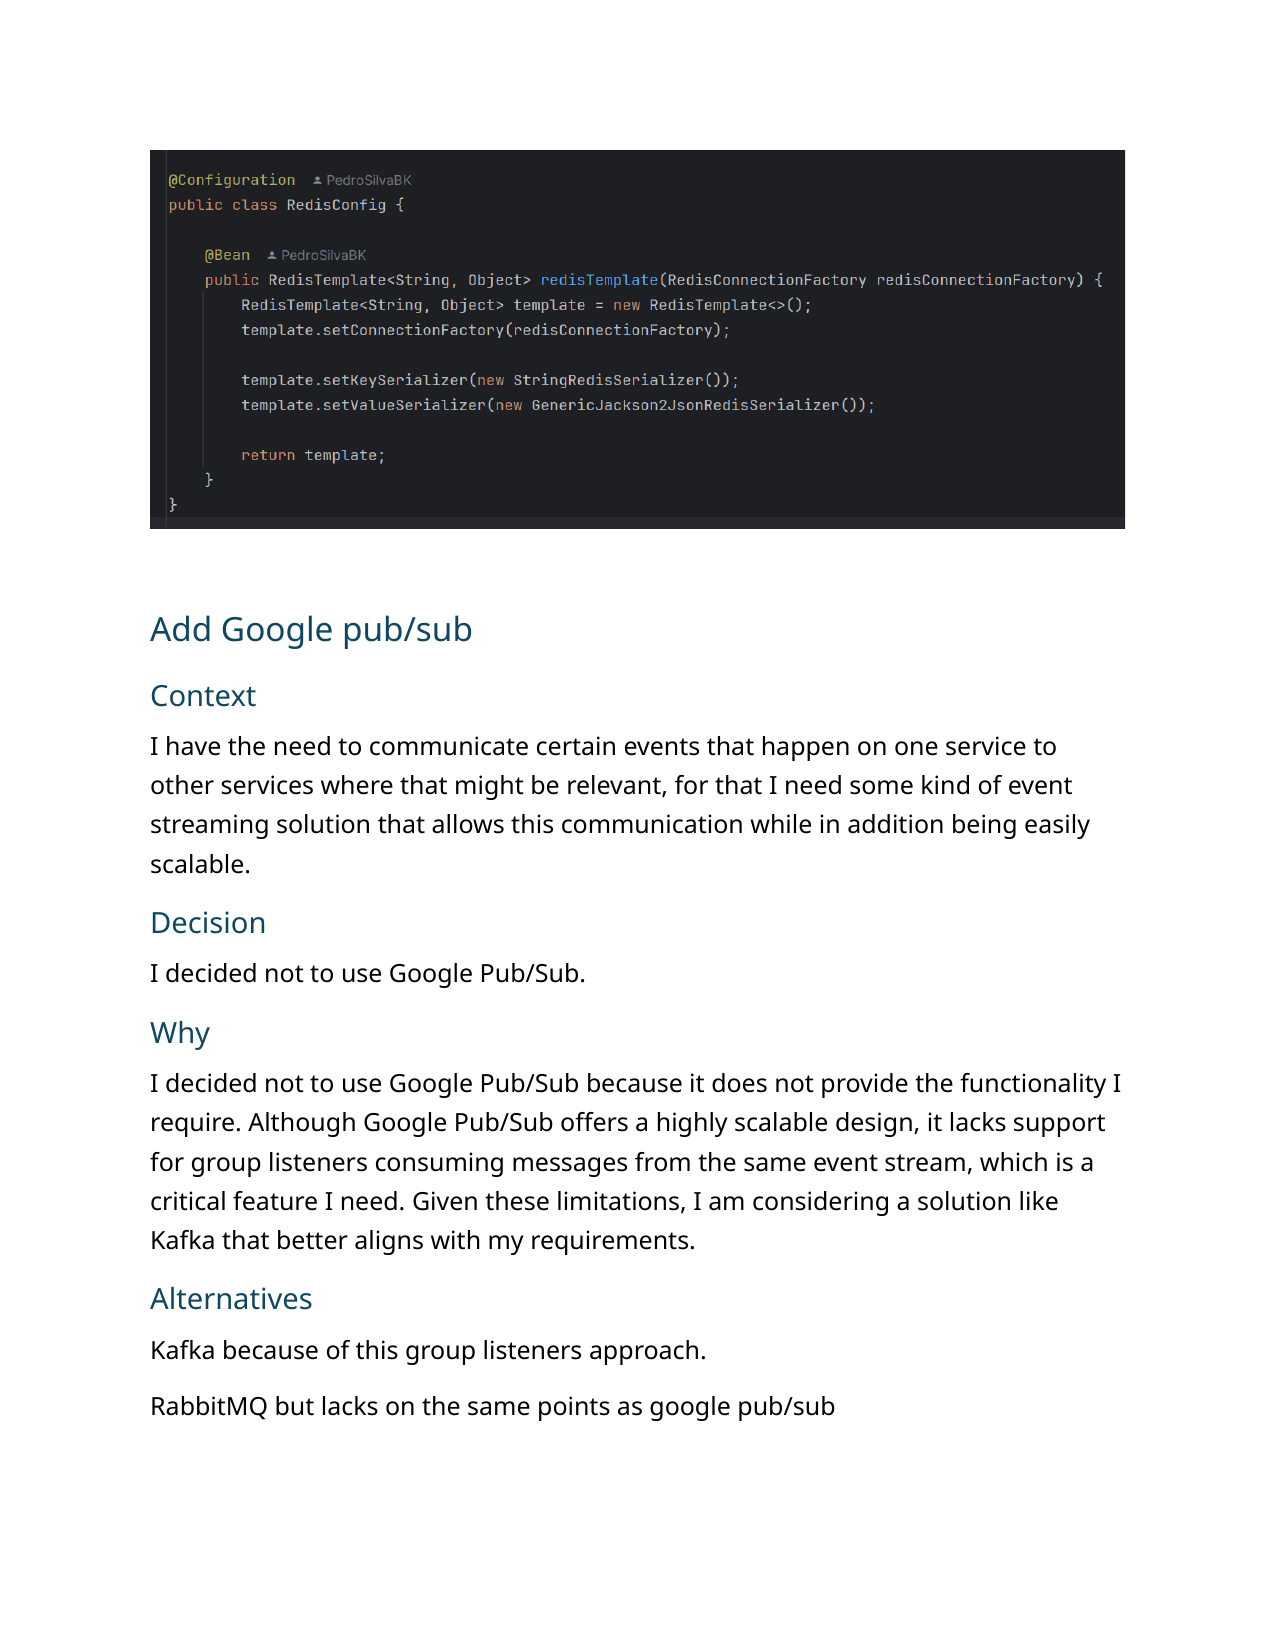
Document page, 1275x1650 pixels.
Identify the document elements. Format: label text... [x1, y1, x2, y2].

text I decided not to use Google Pub/Sub because it does not provide the functionality I require. Although Google Pub/Sub offers a highly scalable design, it lacks support for group listeners consuming messages from the same event stream, which is a critical feature I need. Given these limitations, I am considering a solution like Kafka that better aligns with my requirements. [150, 1066, 1125, 1257]
subtitle Alternatives [150, 1278, 1125, 1318]
subtitle Context [150, 675, 1125, 714]
text I decided not to use Google Pub/Sub. [150, 956, 1125, 990]
subtitle Why [150, 1012, 1125, 1052]
text RabbitMQ but lacks on the same points as google pub/sub [150, 1388, 1125, 1422]
subtitle Add Google pub/sub [150, 606, 1125, 651]
picture [150, 150, 1125, 529]
text Kafka because of this group listeners approach. [150, 1332, 1125, 1366]
text I have the need to communicate certain events that happen on one service to other services where that might be relevant, for that I need some kind of event streaming solution that allows this communication while in addition being easily scalable. [150, 729, 1125, 880]
subtitle Decision [150, 902, 1125, 942]
